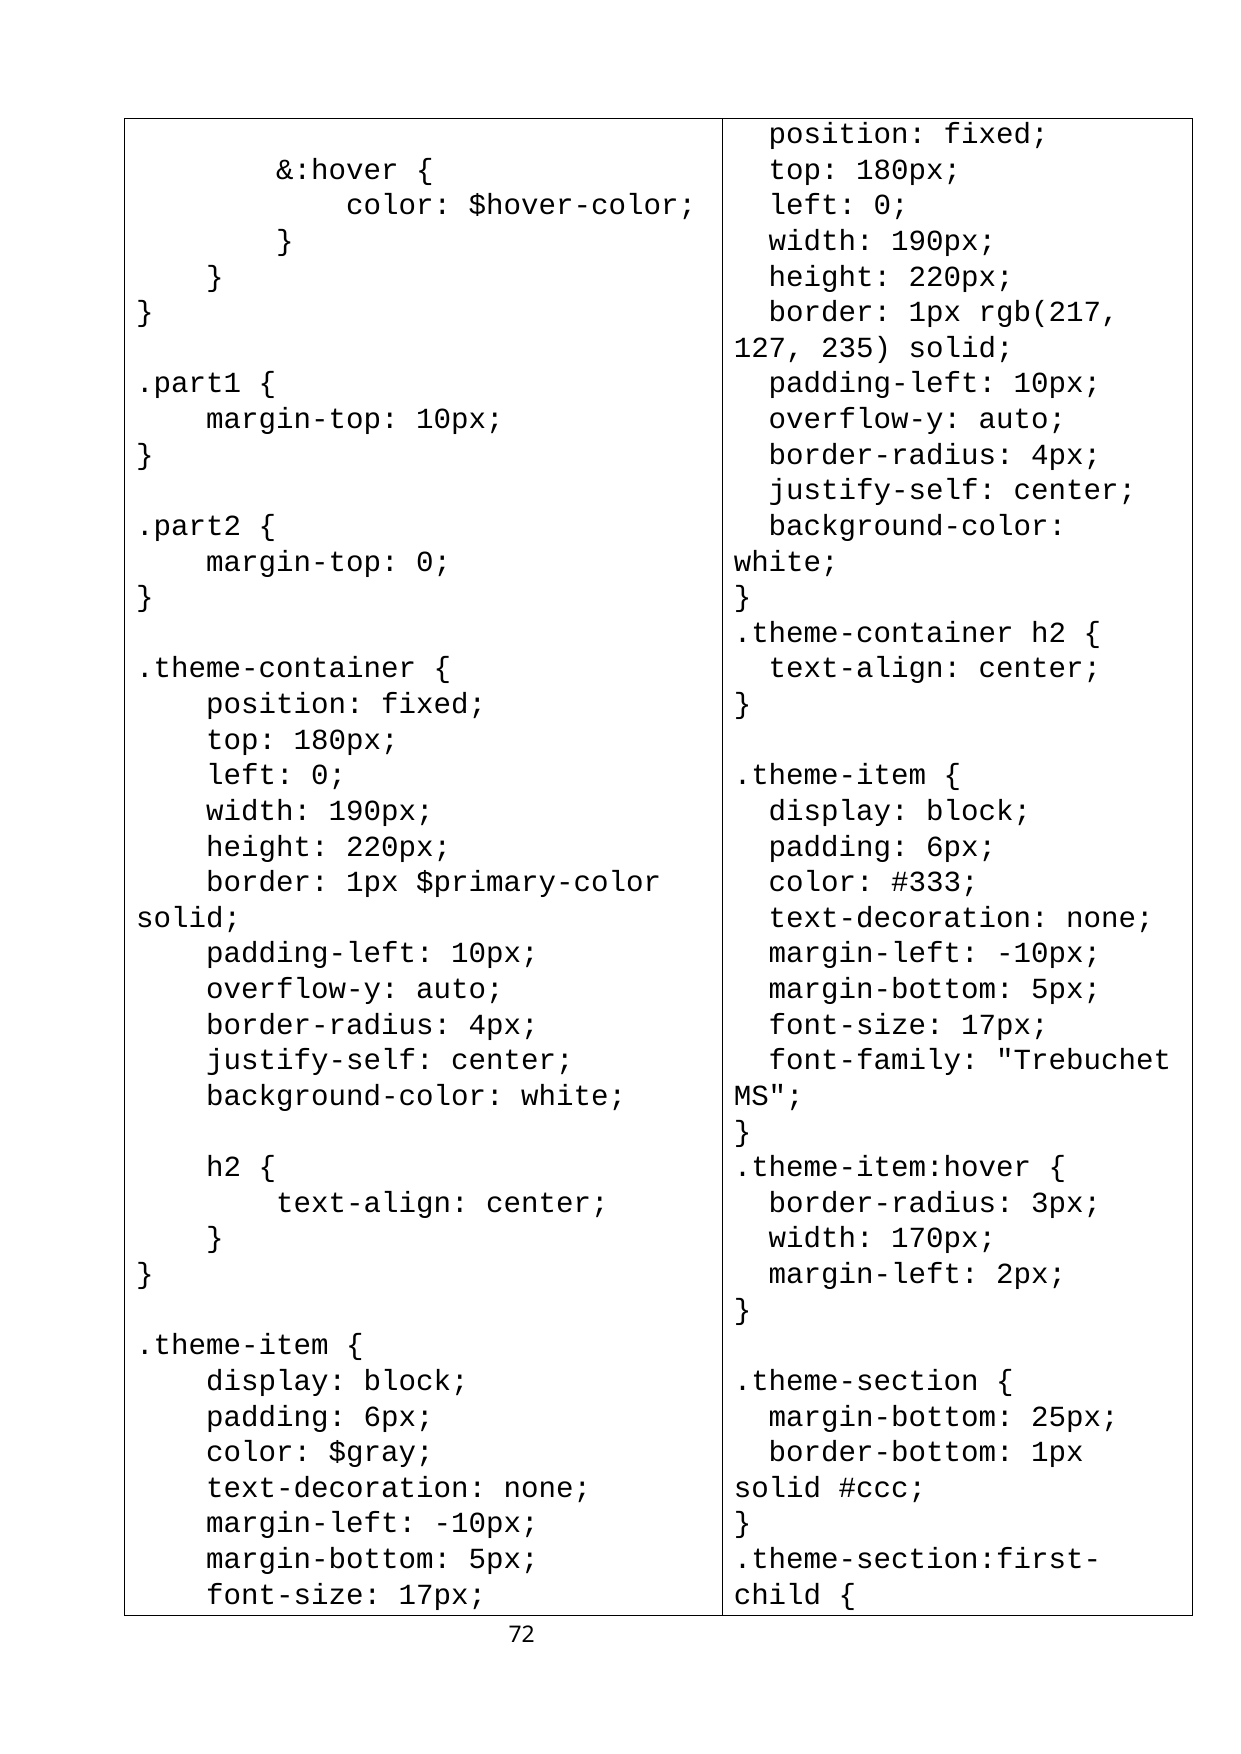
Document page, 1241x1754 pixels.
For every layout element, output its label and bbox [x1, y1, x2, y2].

table_header [723, 119, 1192, 1615]
table_header [125, 119, 722, 1615]
